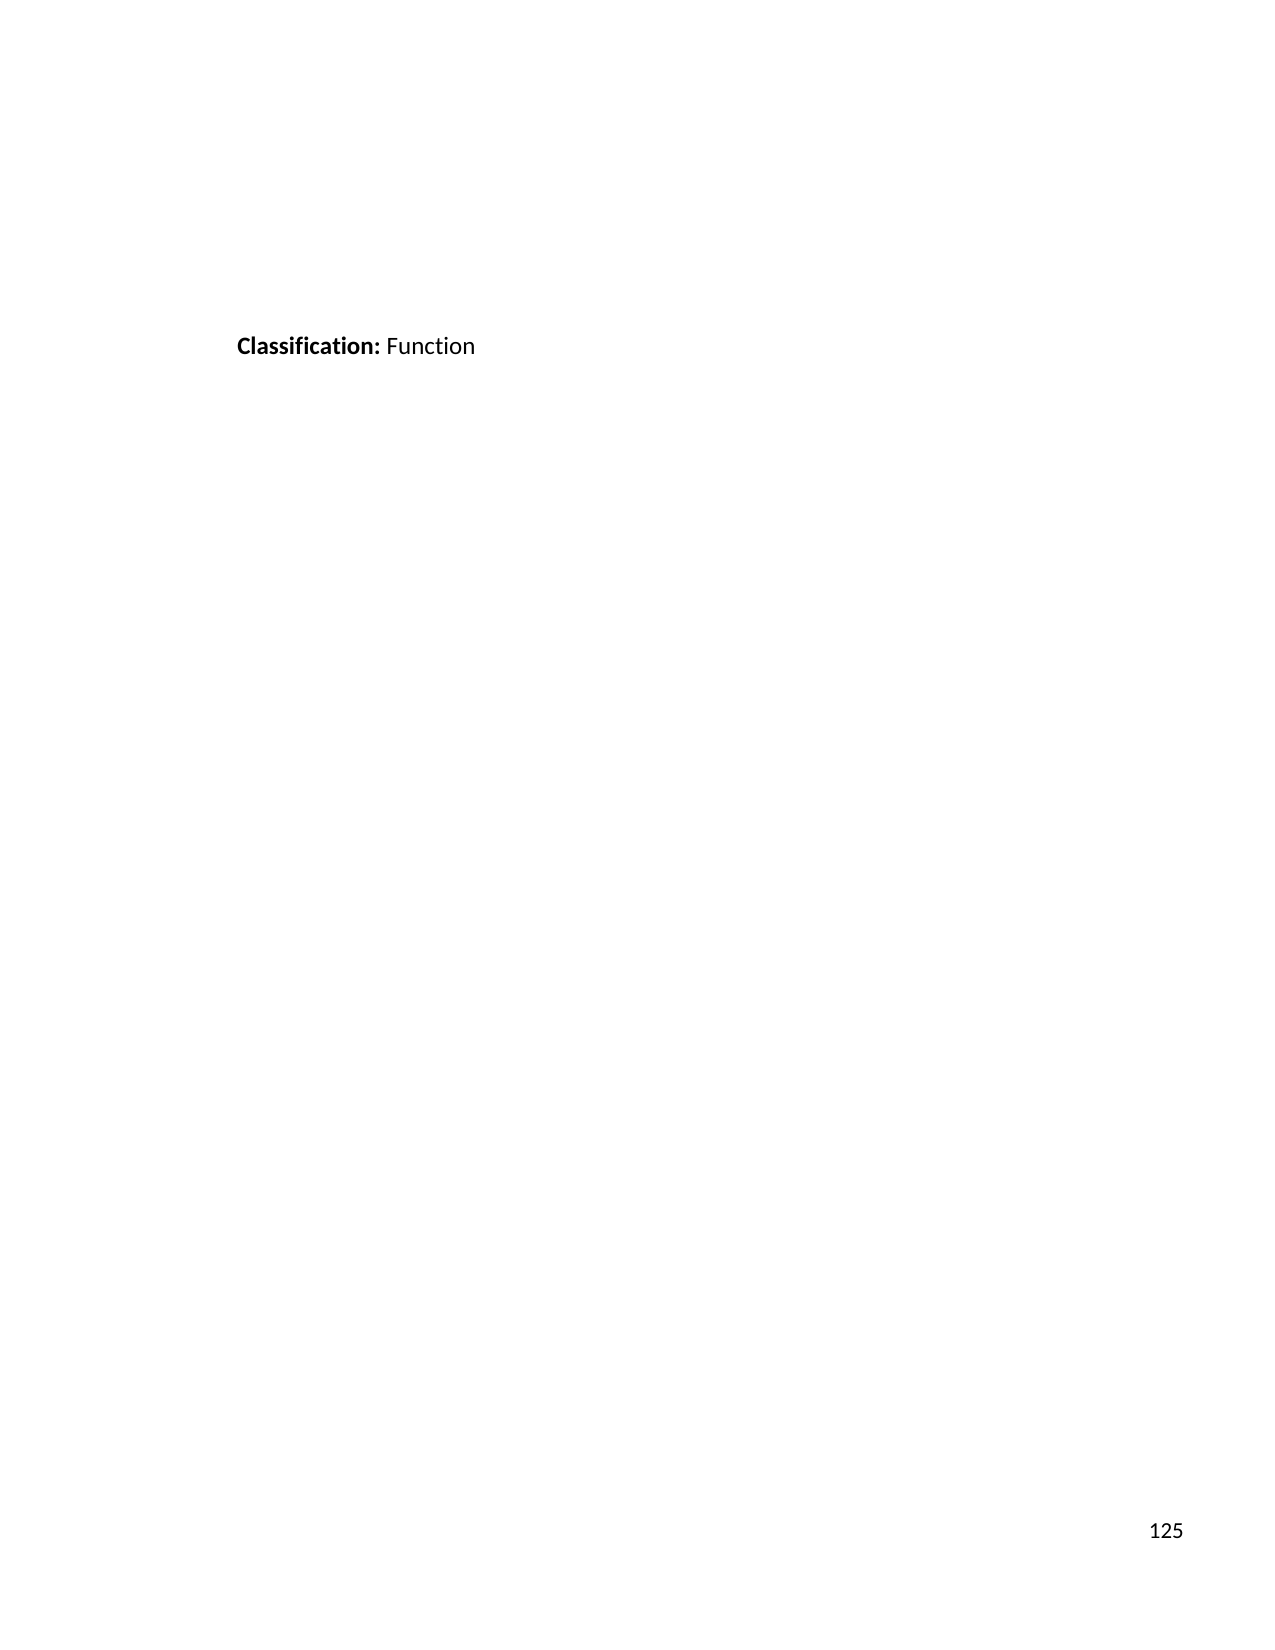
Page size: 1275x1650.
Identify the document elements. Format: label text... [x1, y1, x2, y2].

text Classification: Function [237, 330, 1198, 361]
